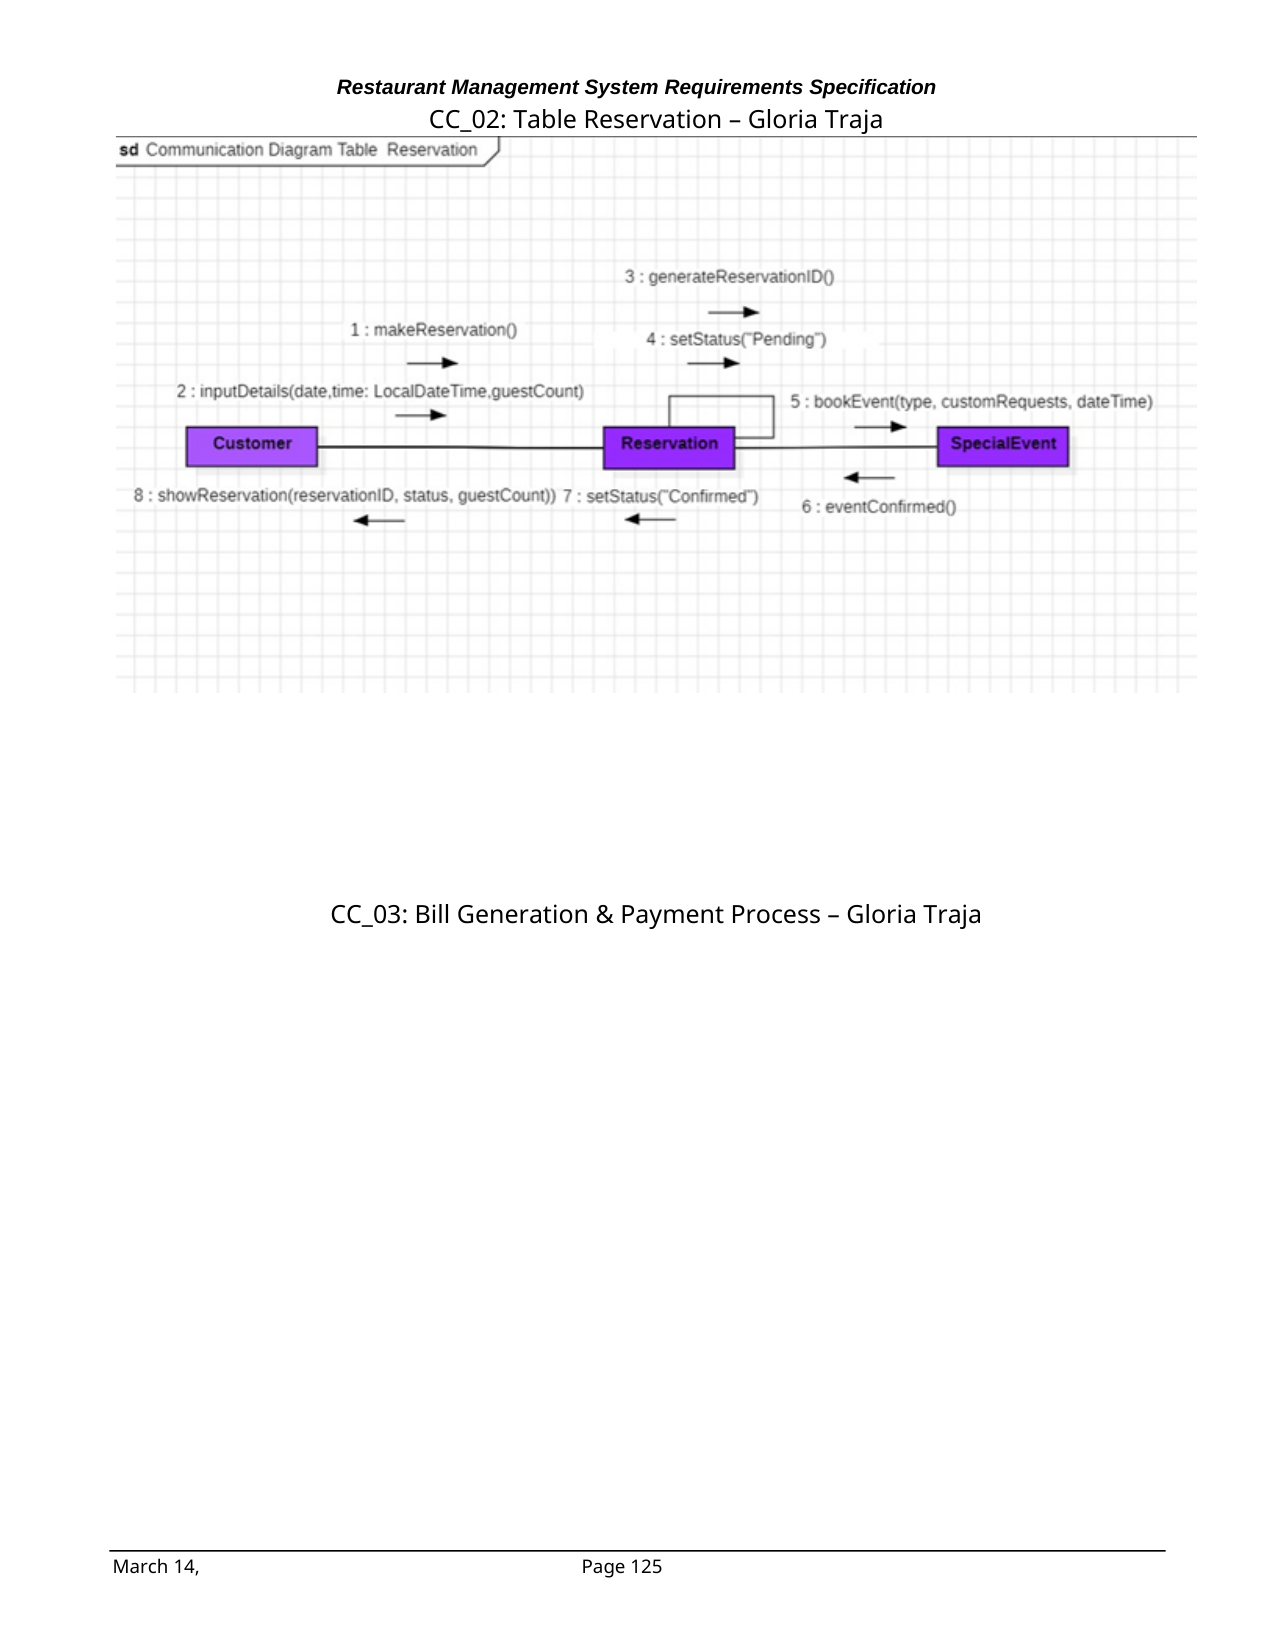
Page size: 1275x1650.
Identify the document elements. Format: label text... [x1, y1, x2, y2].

picture [115, 136, 1197, 693]
text CC_03: Bill Generation & Payment Process – Gloria Traja [112, 897, 1200, 931]
text CC_02: Table Reservation – Gloria Traja [112, 102, 1200, 136]
